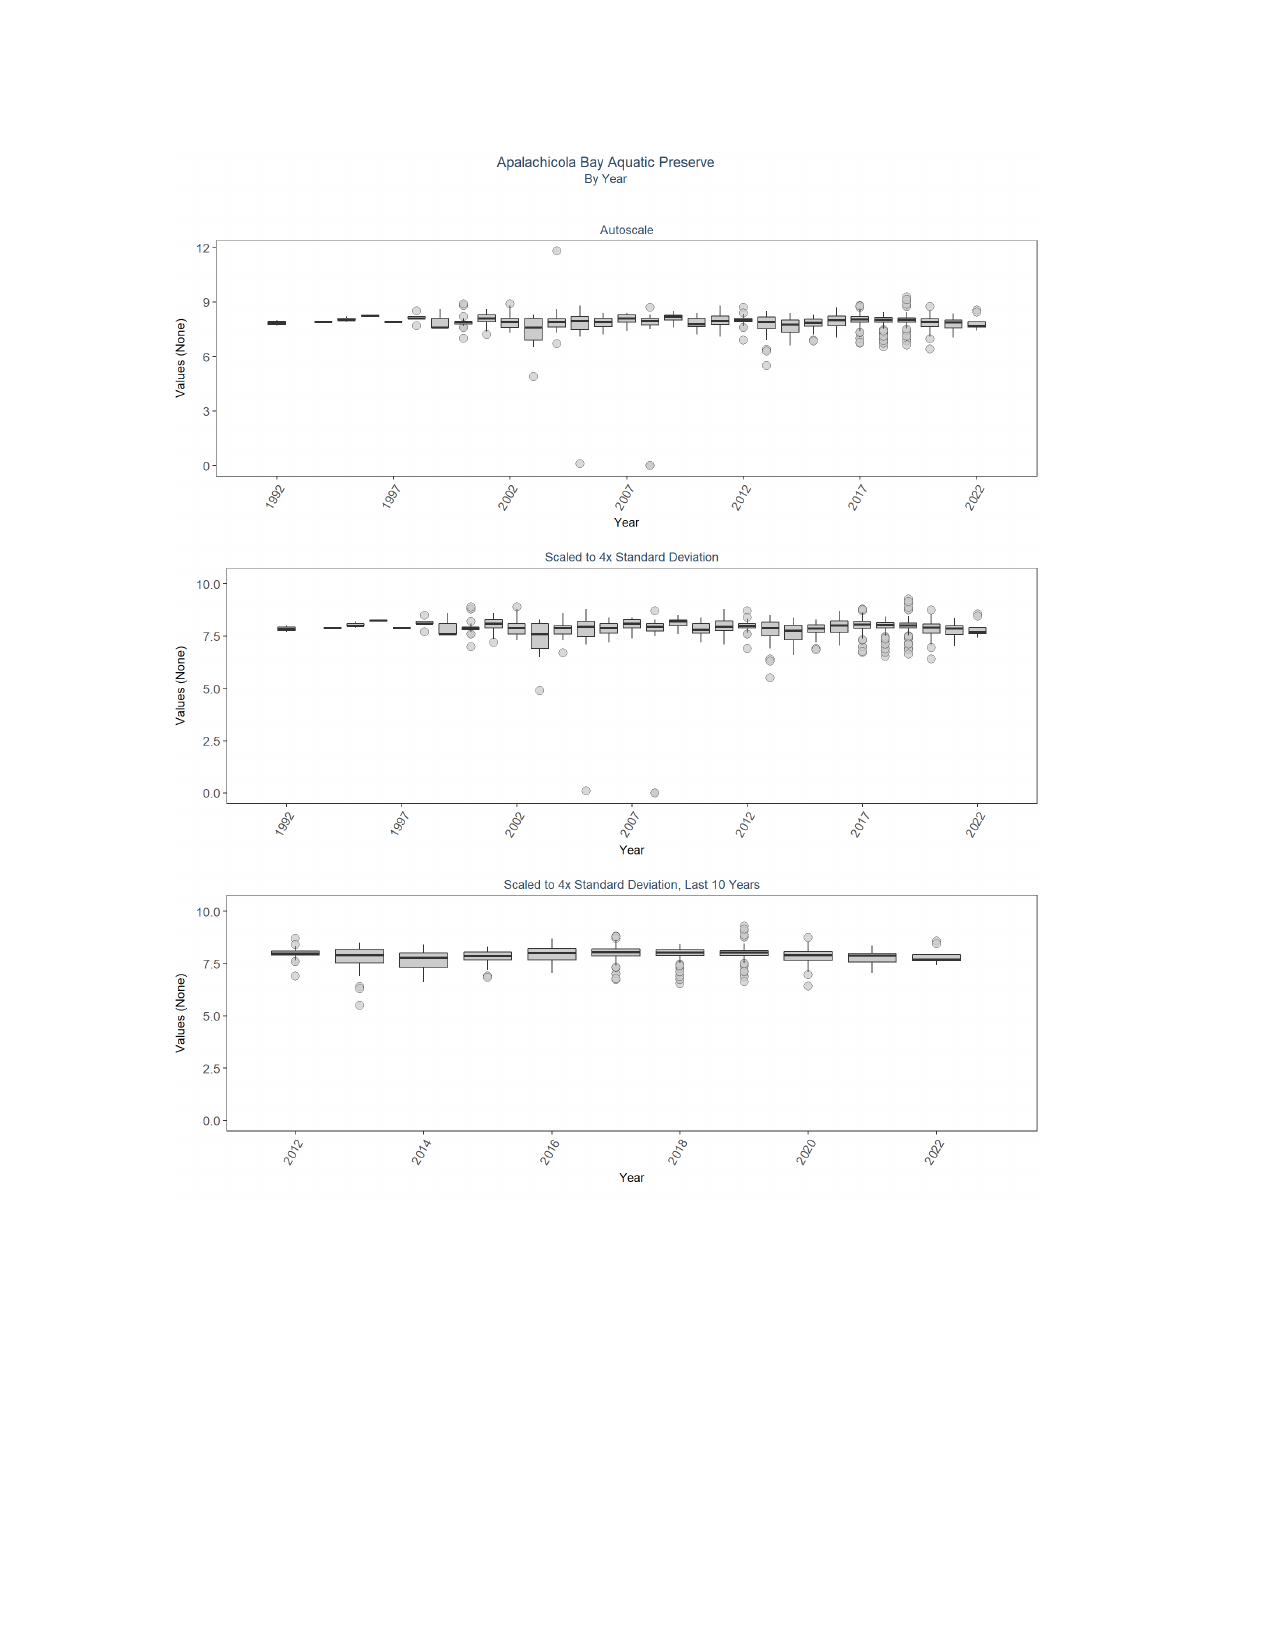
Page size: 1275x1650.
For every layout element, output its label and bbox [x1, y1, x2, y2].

picture [168, 150, 1044, 1200]
